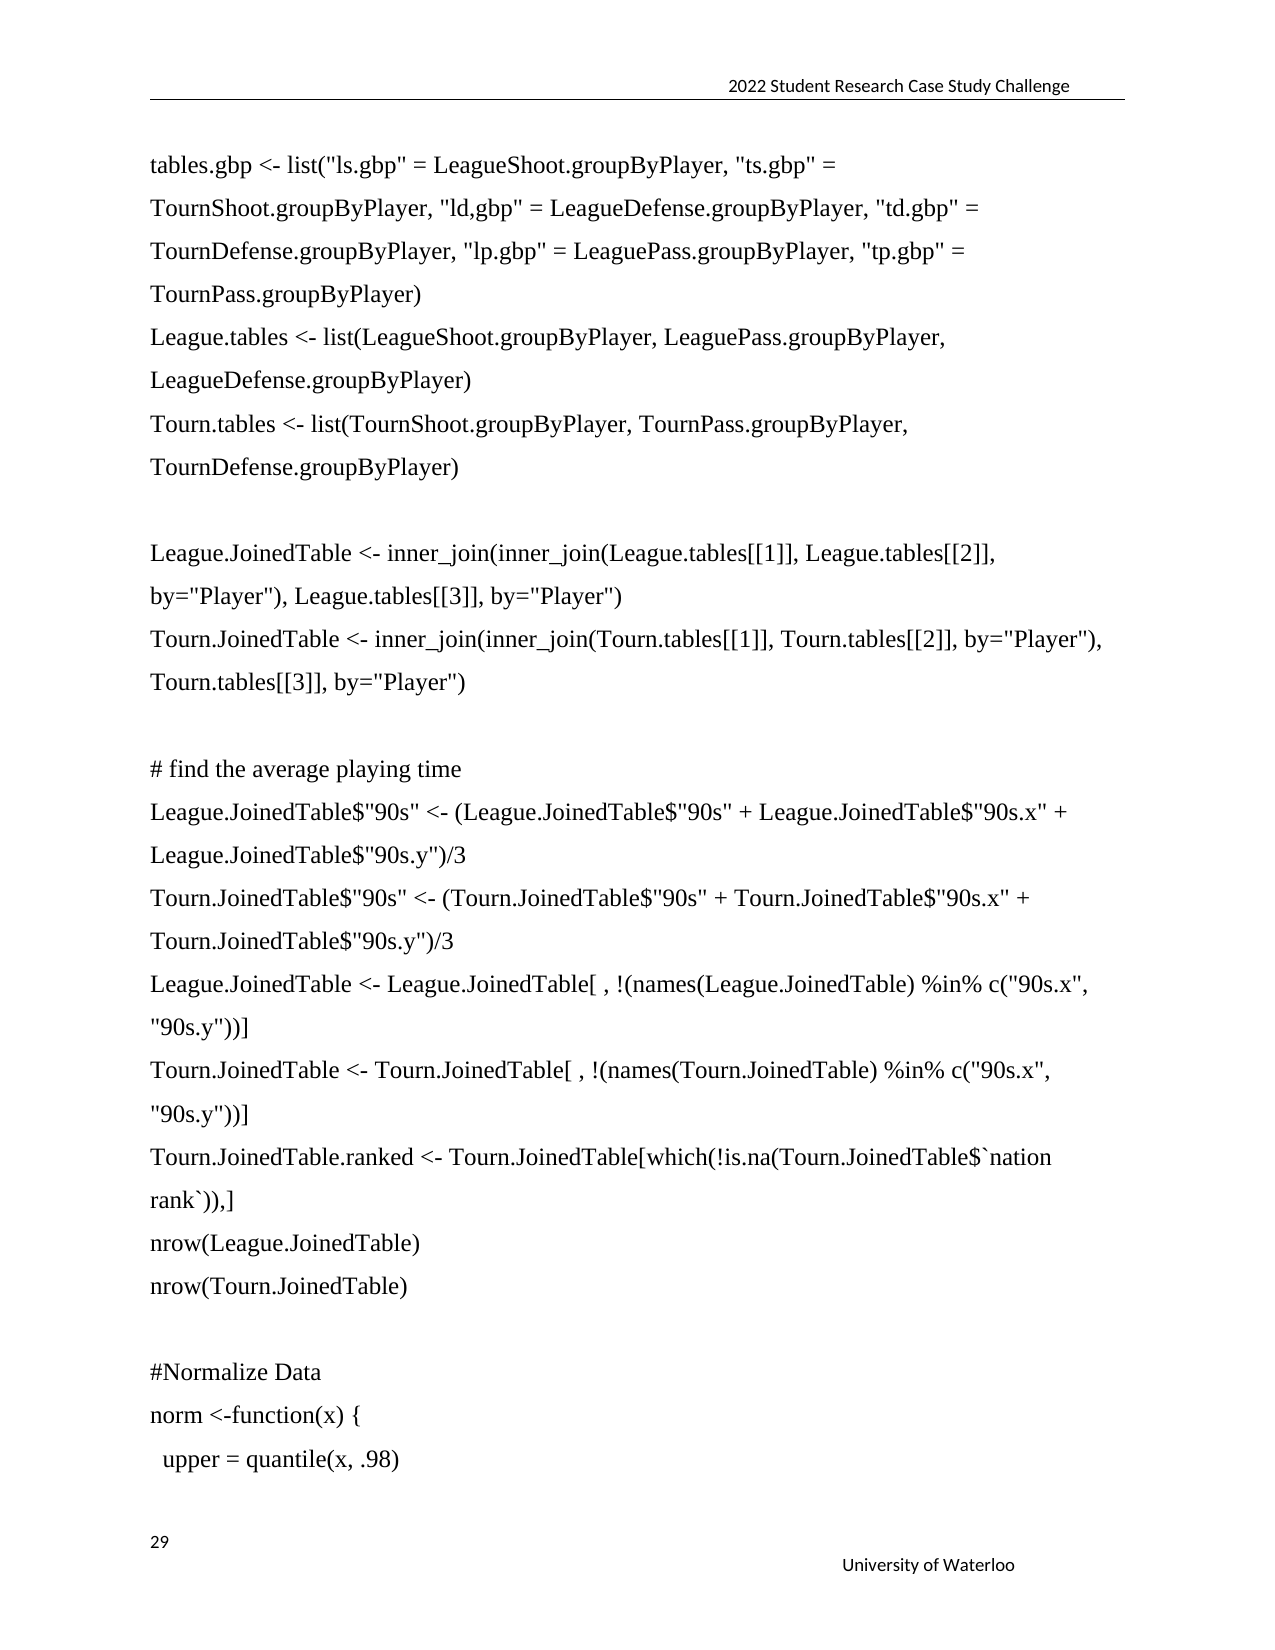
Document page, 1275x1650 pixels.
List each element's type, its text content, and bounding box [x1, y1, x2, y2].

text #Normalize Data [150, 1357, 1125, 1386]
text tables.gbp <- list("ls.gbp" = LeagueShoot.groupByPlayer, "ts.gbp" = TournShoot.groupByPlayer, "ld,gbp" = LeagueDefense.groupByPlayer, "td.gbp" = TournDefense.groupByPlayer, "lp.gbp" = LeaguePass.groupByPlayer, "tp.gbp" = TournPass.groupByPlayer) [150, 150, 1125, 308]
text Tourn.tables <- list(TournShoot.groupByPlayer, TournPass.groupByPlayer, TournDefense.groupByPlayer) [150, 409, 1125, 481]
text League.JoinedTable <- inner_join(inner_join(League.tables[[1]], League.tables[[2]], by="Player"), League.tables[[3]], by="Player") [150, 538, 1125, 610]
text Tourn.JoinedTable$"90s" <- (Tourn.JoinedTable$"90s" + Tourn.JoinedTable$"90s.x" + Tourn.JoinedTable$"90s.y")/3 [150, 883, 1125, 955]
text League.JoinedTable$"90s" <- (League.JoinedTable$"90s" + League.JoinedTable$"90s.x" + League.JoinedTable$"90s.y")/3 [150, 797, 1125, 869]
text League.tables <- list(LeagueShoot.groupByPlayer, LeaguePass.groupByPlayer, LeagueDefense.groupByPlayer) [150, 322, 1125, 394]
text Tourn.JoinedTable <- Tourn.JoinedTable[ , !(names(Tourn.JoinedTable) %in% c("90s.x", "90s.y"))] [150, 1056, 1125, 1127]
text nrow(Tourn.JoinedTable) [150, 1271, 1125, 1300]
text # find the average playing time [150, 754, 1125, 782]
text upper = quantile(x, .98) [150, 1444, 1125, 1472]
text League.JoinedTable <- League.JoinedTable[ , !(names(League.JoinedTable) %in% c("90s.x", "90s.y"))] [150, 969, 1125, 1041]
text nrow(League.JoinedTable) [150, 1228, 1125, 1257]
text Tourn.JoinedTable <- inner_join(inner_join(Tourn.tables[[1]], Tourn.tables[[2]], by="Player"), Tourn.tables[[3]], by="Player") [150, 624, 1125, 696]
text norm <-function(x) { [150, 1401, 1125, 1429]
text Tourn.JoinedTable.ranked <- Tourn.JoinedTable[which(!is.na(Tourn.JoinedTable$`nation rank`)),] [150, 1142, 1125, 1214]
